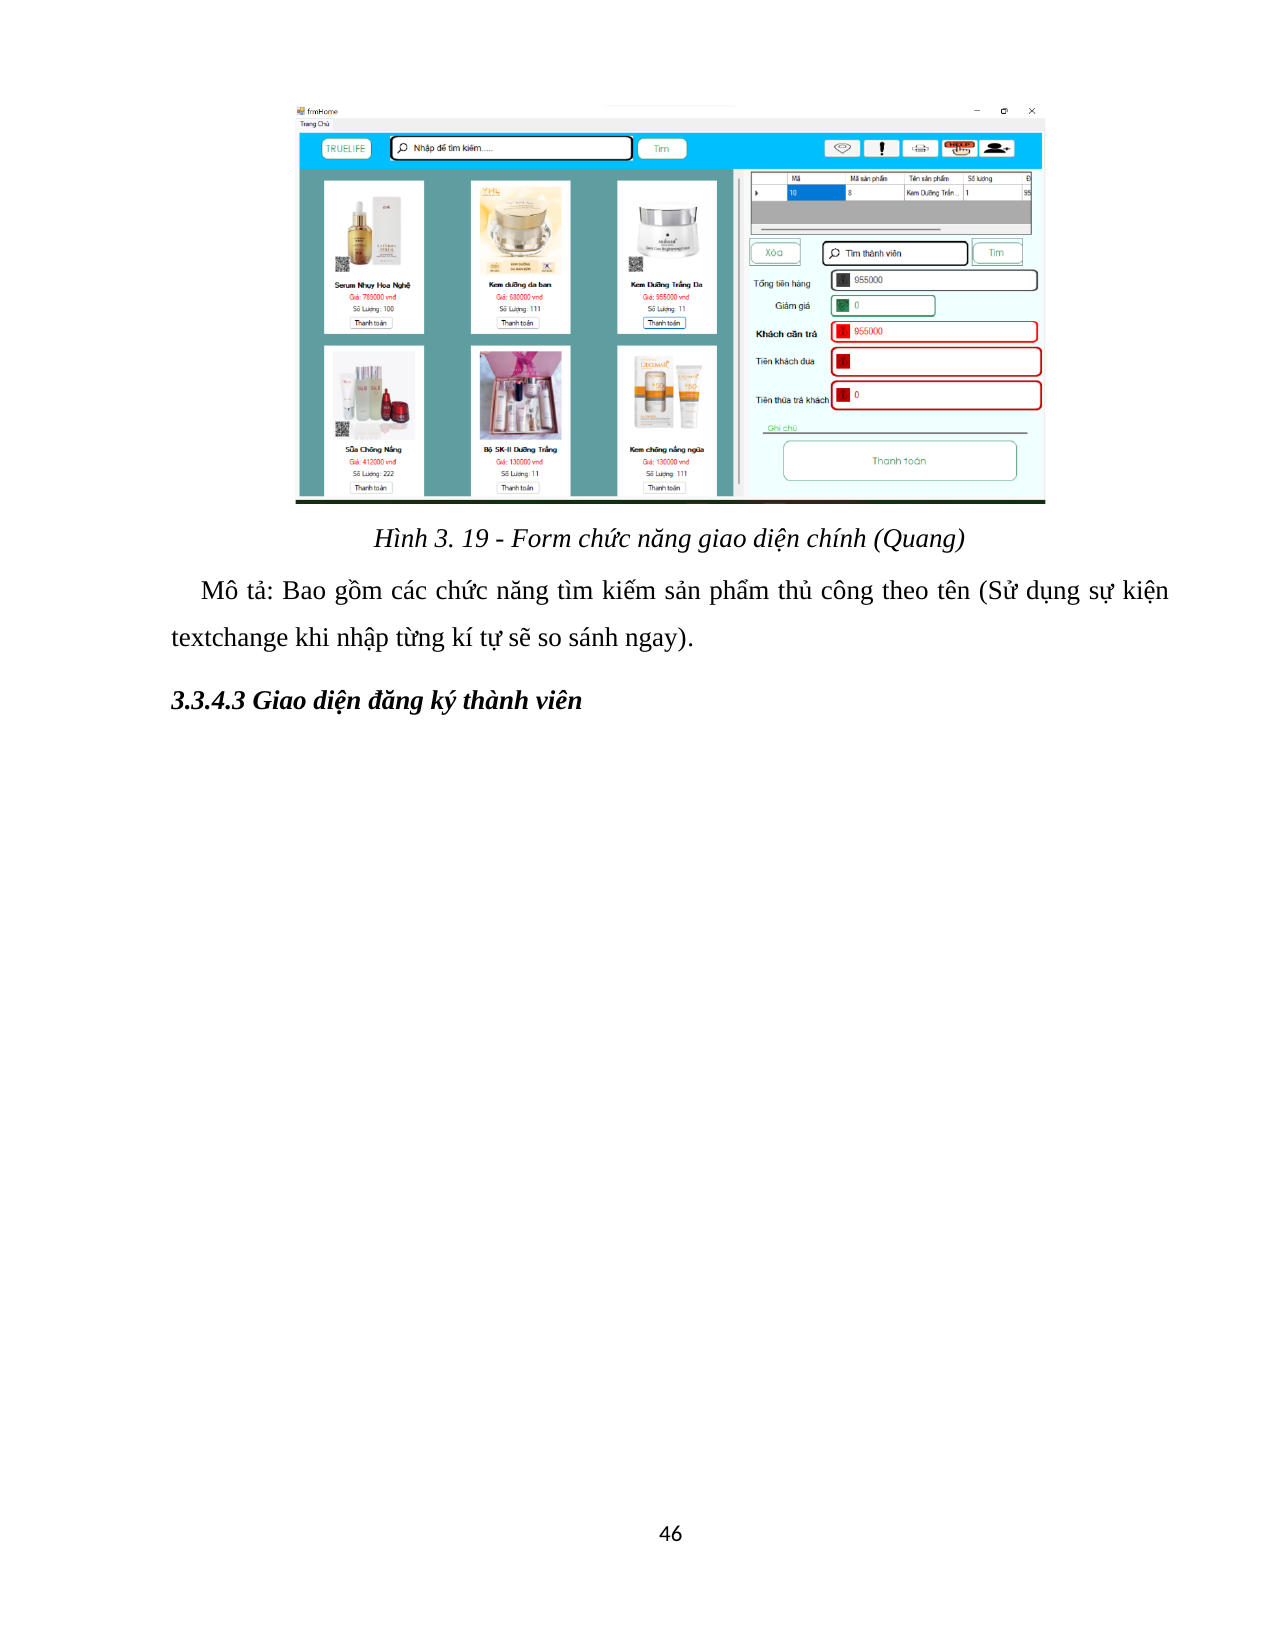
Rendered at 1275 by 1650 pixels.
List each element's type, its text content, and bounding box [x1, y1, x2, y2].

picture [295, 105, 1046, 504]
text Hình 3. 19 - Form chức năng giao diện chính (Quang) [171, 522, 1170, 553]
list Giao diện đăng ký thành viên [171, 684, 1170, 715]
text Mô tả: Bao gồm các chức năng tìm kiếm sản phẩm thủ công theo tên (Sử dụng sự kiện textchange khi nhập từng kí tự sẽ so sánh ngay). [171, 574, 1170, 652]
